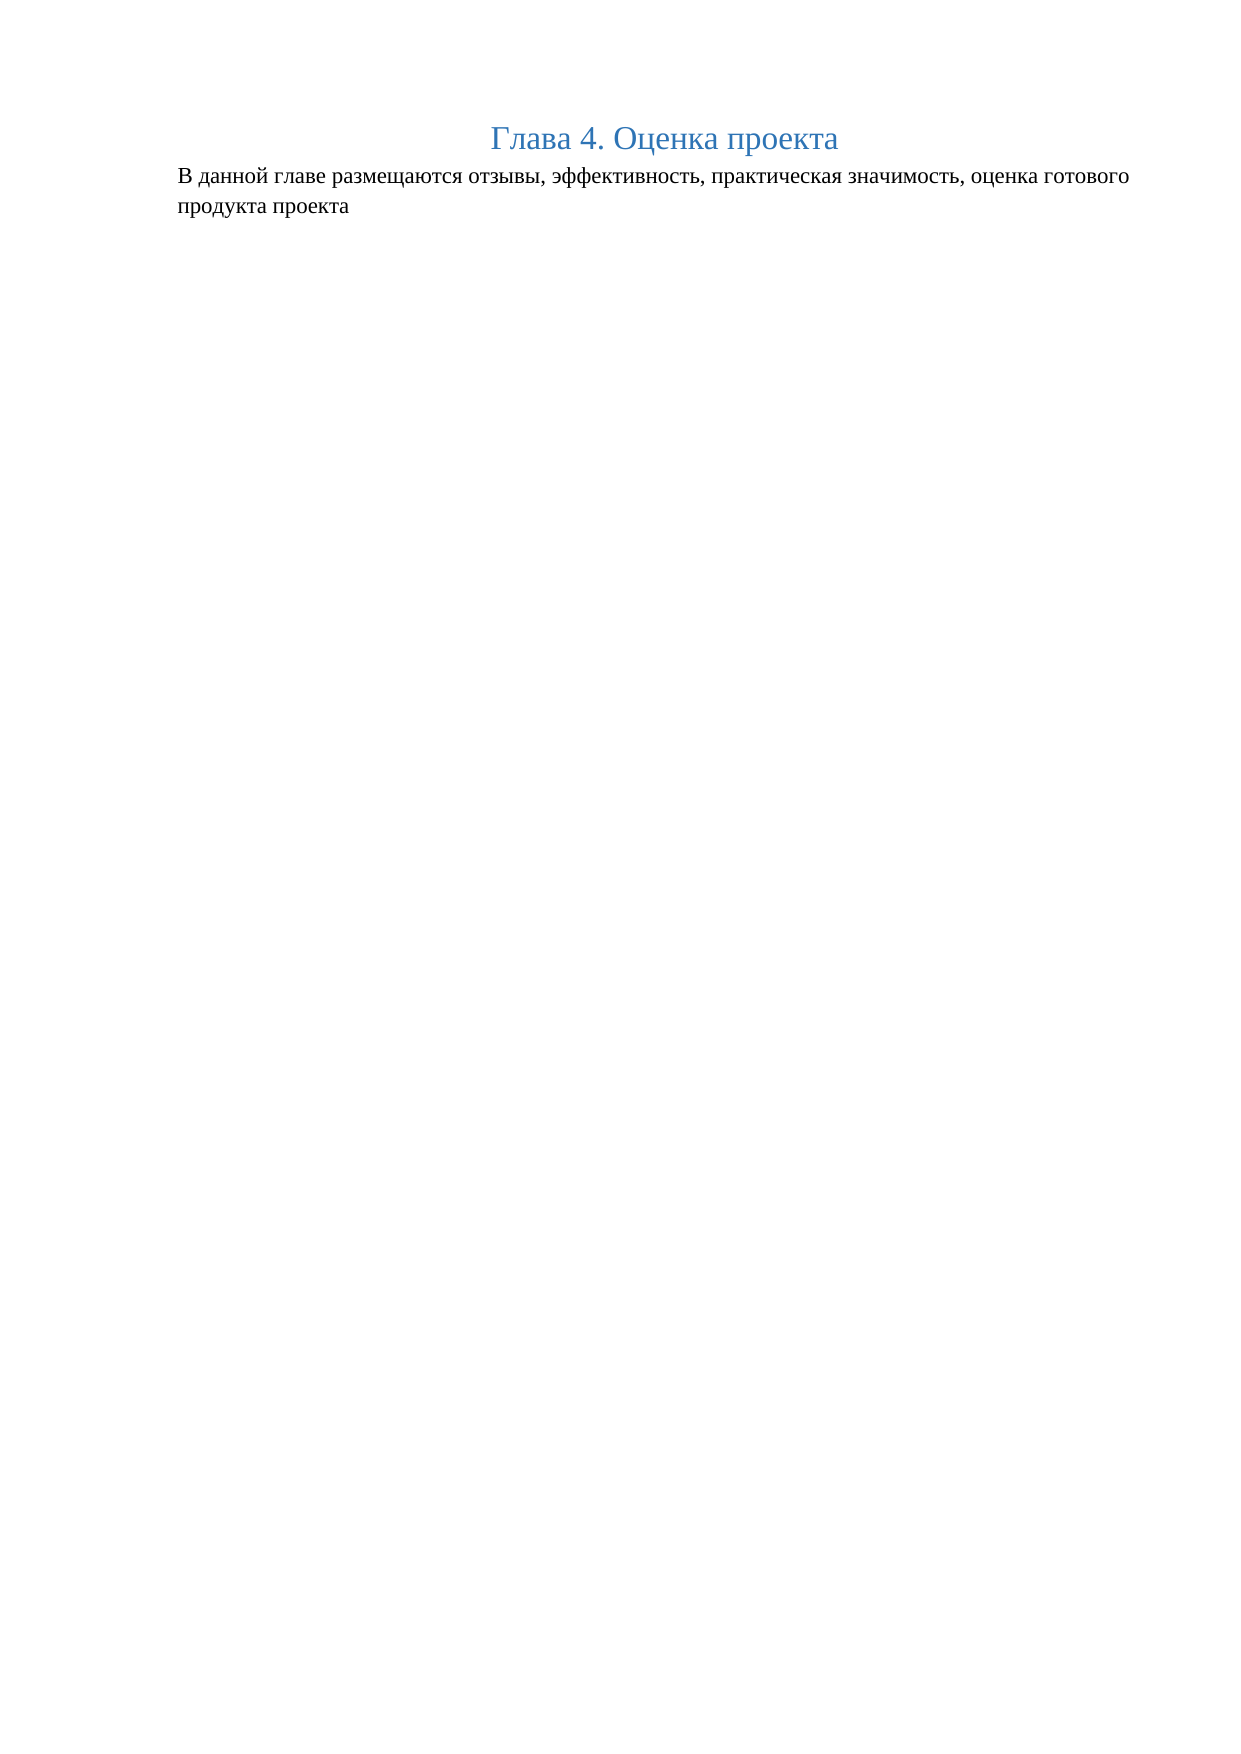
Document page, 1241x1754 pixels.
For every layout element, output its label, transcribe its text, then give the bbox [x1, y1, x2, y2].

subtitle Глава 4. Оценка проекта [177, 118, 1152, 156]
text В данной главе размещаются отзывы, эффективность, практическая значимость, оценка готового продукта проекта [177, 162, 1152, 219]
